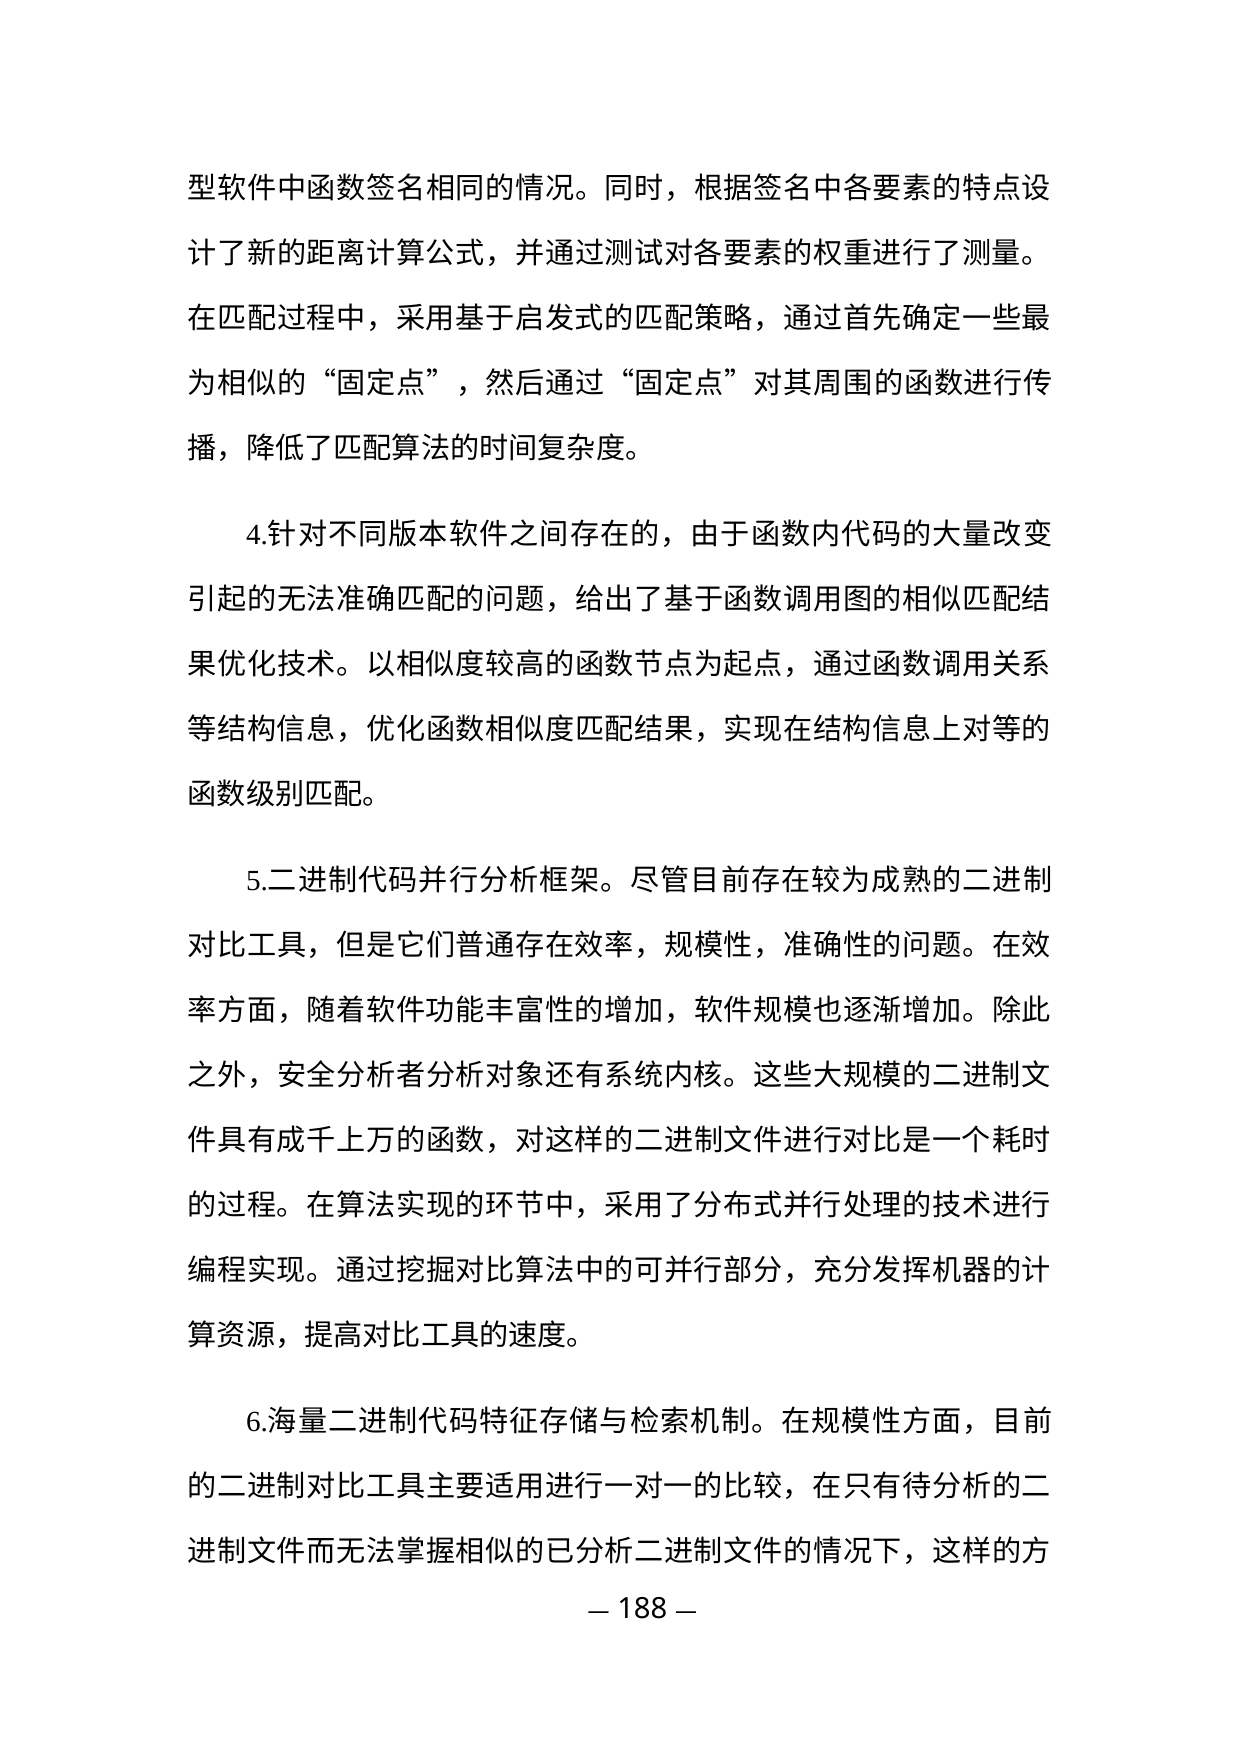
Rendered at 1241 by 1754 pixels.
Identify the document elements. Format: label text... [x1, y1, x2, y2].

list 二进制代码并行分析框架。尽管目前存在较为成熟的二进制对比工具，但是它们普通存在效率，规模性，准确性的问题。在效率方面，随着软件功能丰富性的增加，软件规模也逐渐增加。除此之外，安全分析者分析对象还有系统内核。这些大规模的二进制文件具有成千上万的函数，对这样的二进制文件进行对比是一个耗时的过程。在算法实现的环节中，采用了分布式并行处理的技术进行编程实现。通过挖掘对比算法中的可并行部分，充分发挥机器的计算资源，提高对比工具的速度。 [187, 845, 1053, 1365]
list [187, 153, 1053, 478]
list 针对不同版本软件之间存在的，由于函数内代码的大量改变引起的无法准确匹配的问题，给出了基于函数调用图的相似匹配结果优化技术。以相似度较高的函数节点为起点，通过函数调用关系等结构信息，优化函数相似度匹配结果，实现在结构信息上对等的函数级别匹配。 [187, 499, 1053, 824]
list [187, 1386, 1053, 1581]
